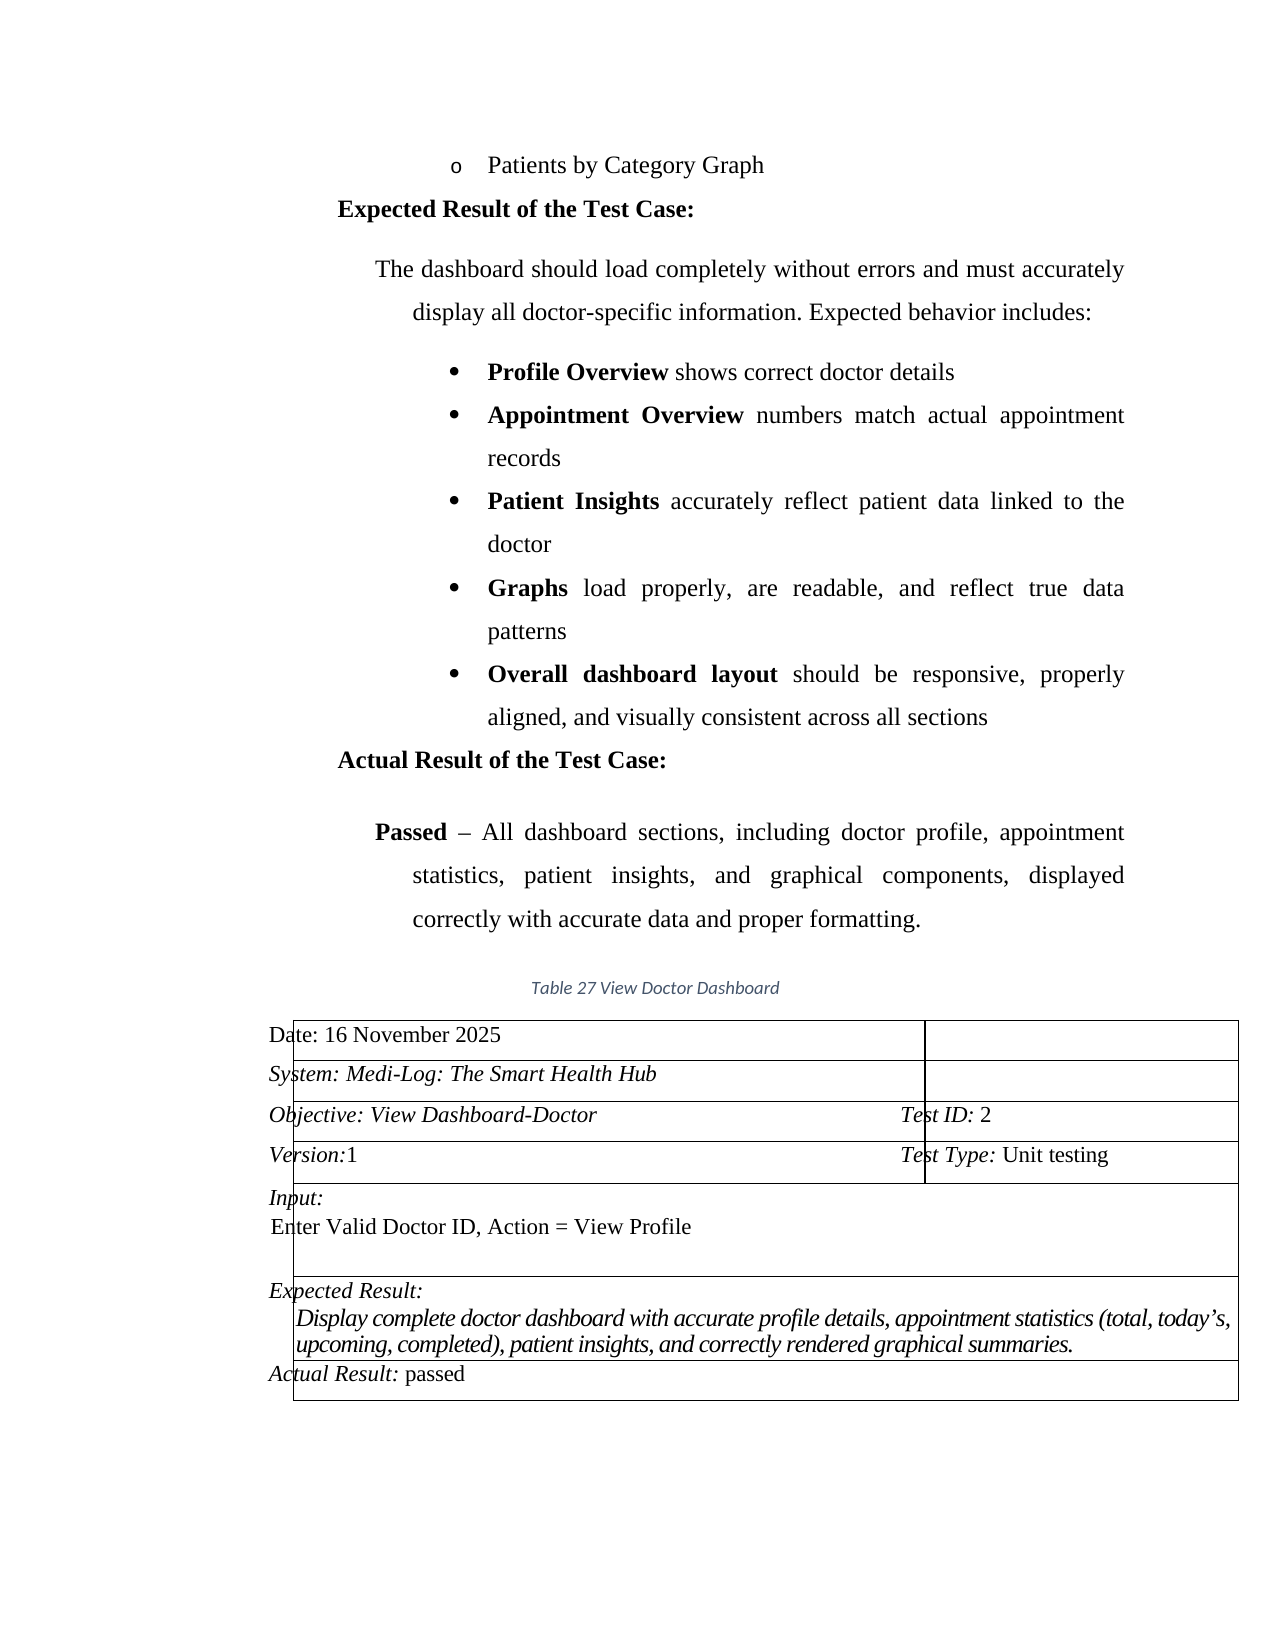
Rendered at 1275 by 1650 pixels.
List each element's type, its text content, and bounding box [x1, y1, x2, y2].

table_cell [926, 1061, 1238, 1101]
table_header [926, 1021, 1238, 1060]
list Appointment Overview numbers match actual appointment records [450, 400, 1125, 472]
table_cell Expected Result: [294, 1277, 1238, 1360]
table_cell Test ID: 2 [926, 1102, 1238, 1141]
table_cell Input: [294, 1184, 1238, 1276]
table_cell Actual Result: passed [294, 1361, 1238, 1400]
text Actual Result of the Test Case: [300, 745, 1125, 774]
list Profile Overview shows correct doctor details [450, 357, 1125, 386]
list Overall dashboard layout should be responsive, properly aligned, and visually consistent across all sections [450, 659, 1125, 731]
table_header Date: 16 November 2025 [294, 1021, 924, 1060]
text Passed – All dashboard sections, including doctor profile, appointment statistics, patient insights, and graphical components, displayed correctly with accurate data and proper formatting. [375, 817, 1125, 932]
table_cell Version:1 [294, 1142, 924, 1182]
text The dashboard should load completely without errors and must accurately display all doctor-specific information. Expected behavior includes: [375, 254, 1125, 326]
table_cell Objective: View Dashboard-Doctor [294, 1102, 924, 1141]
list Patients by Category Graph [450, 150, 1125, 179]
list Patient Insights accurately reflect patient data linked to the doctor [450, 486, 1125, 558]
text Expected Result of the Test Case: [300, 194, 1125, 223]
text Table 27 View Doctor Dashboard [187, 976, 1125, 999]
table_cell System: Medi-Log: The Smart Health Hub [294, 1061, 924, 1101]
list Graphs load properly, are readable, and reflect true data patterns [450, 573, 1125, 644]
table_cell Test Type: Unit testing [926, 1142, 1238, 1182]
